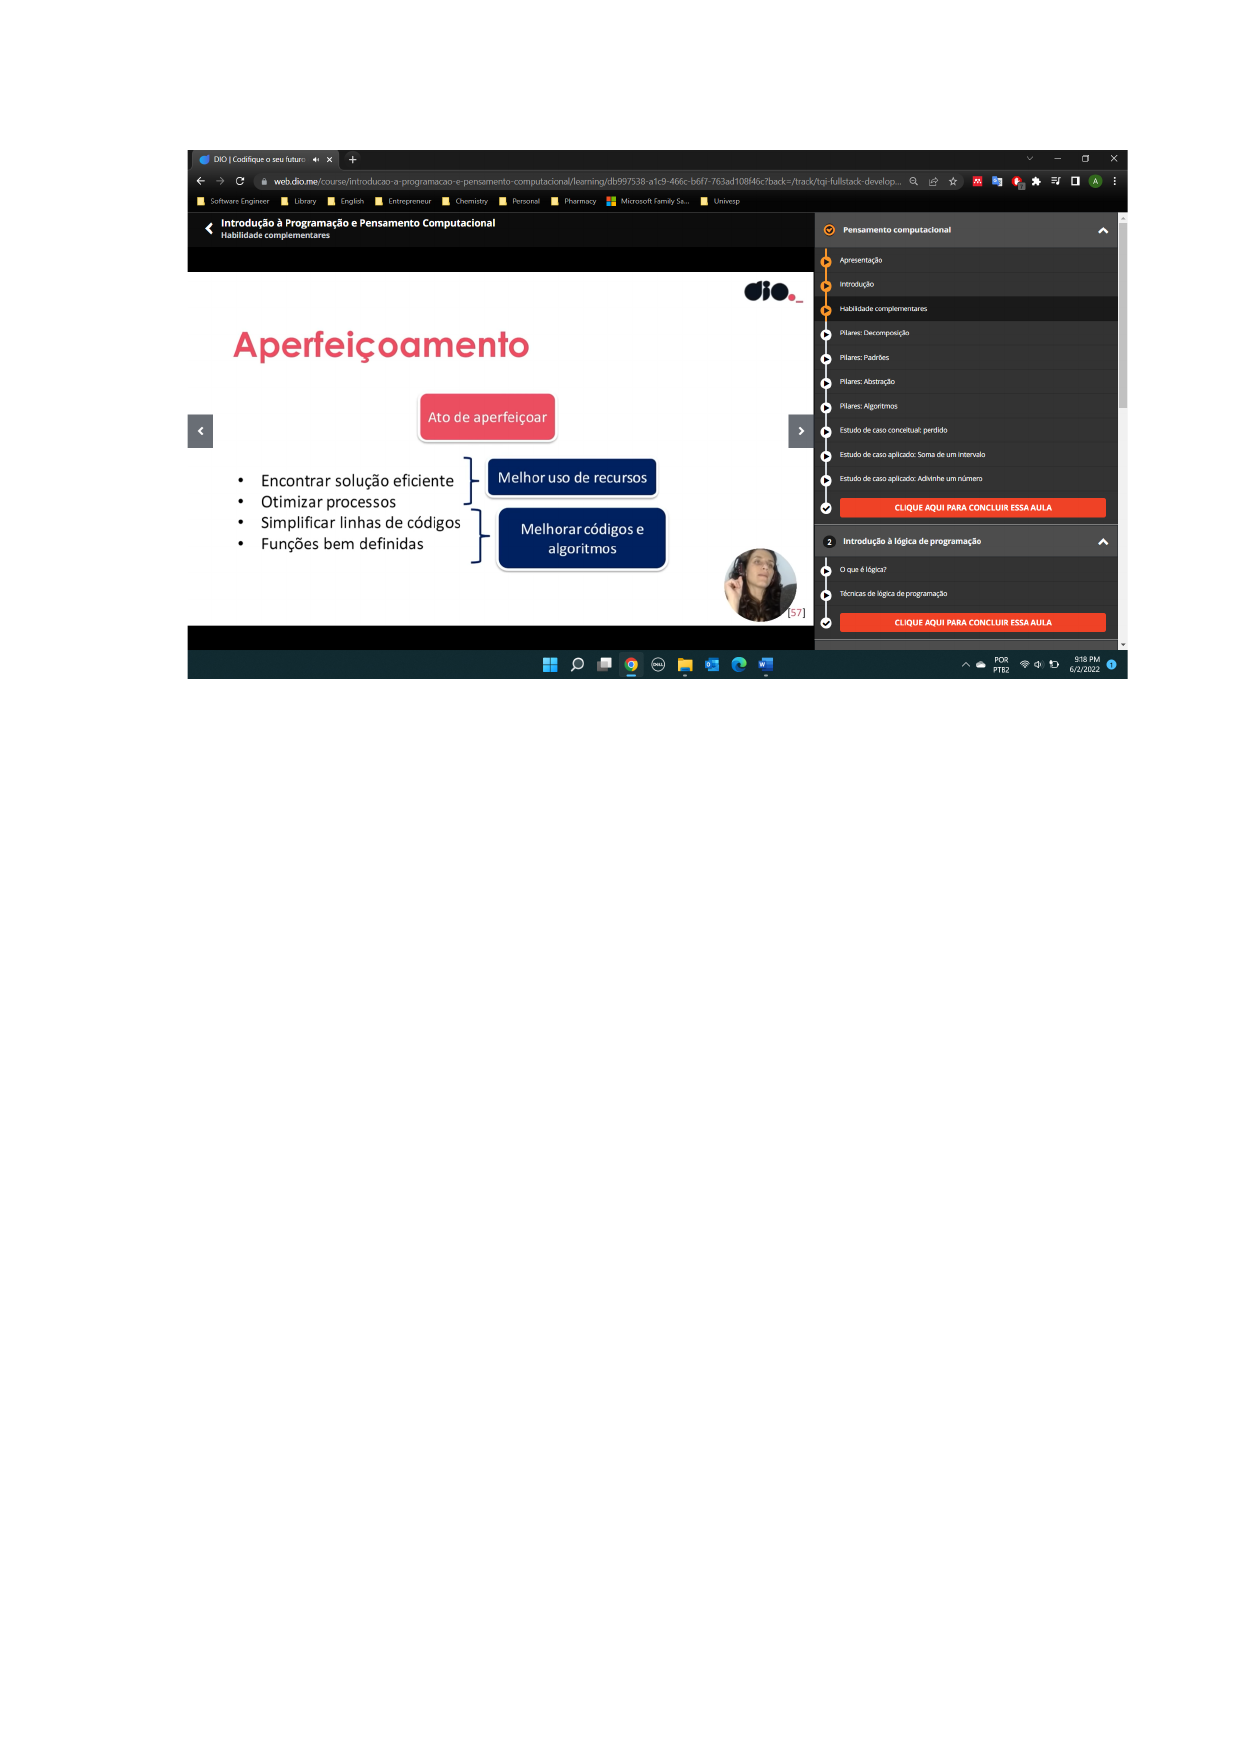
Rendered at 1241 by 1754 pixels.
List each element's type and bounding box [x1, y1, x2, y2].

picture [187, 150, 1128, 679]
